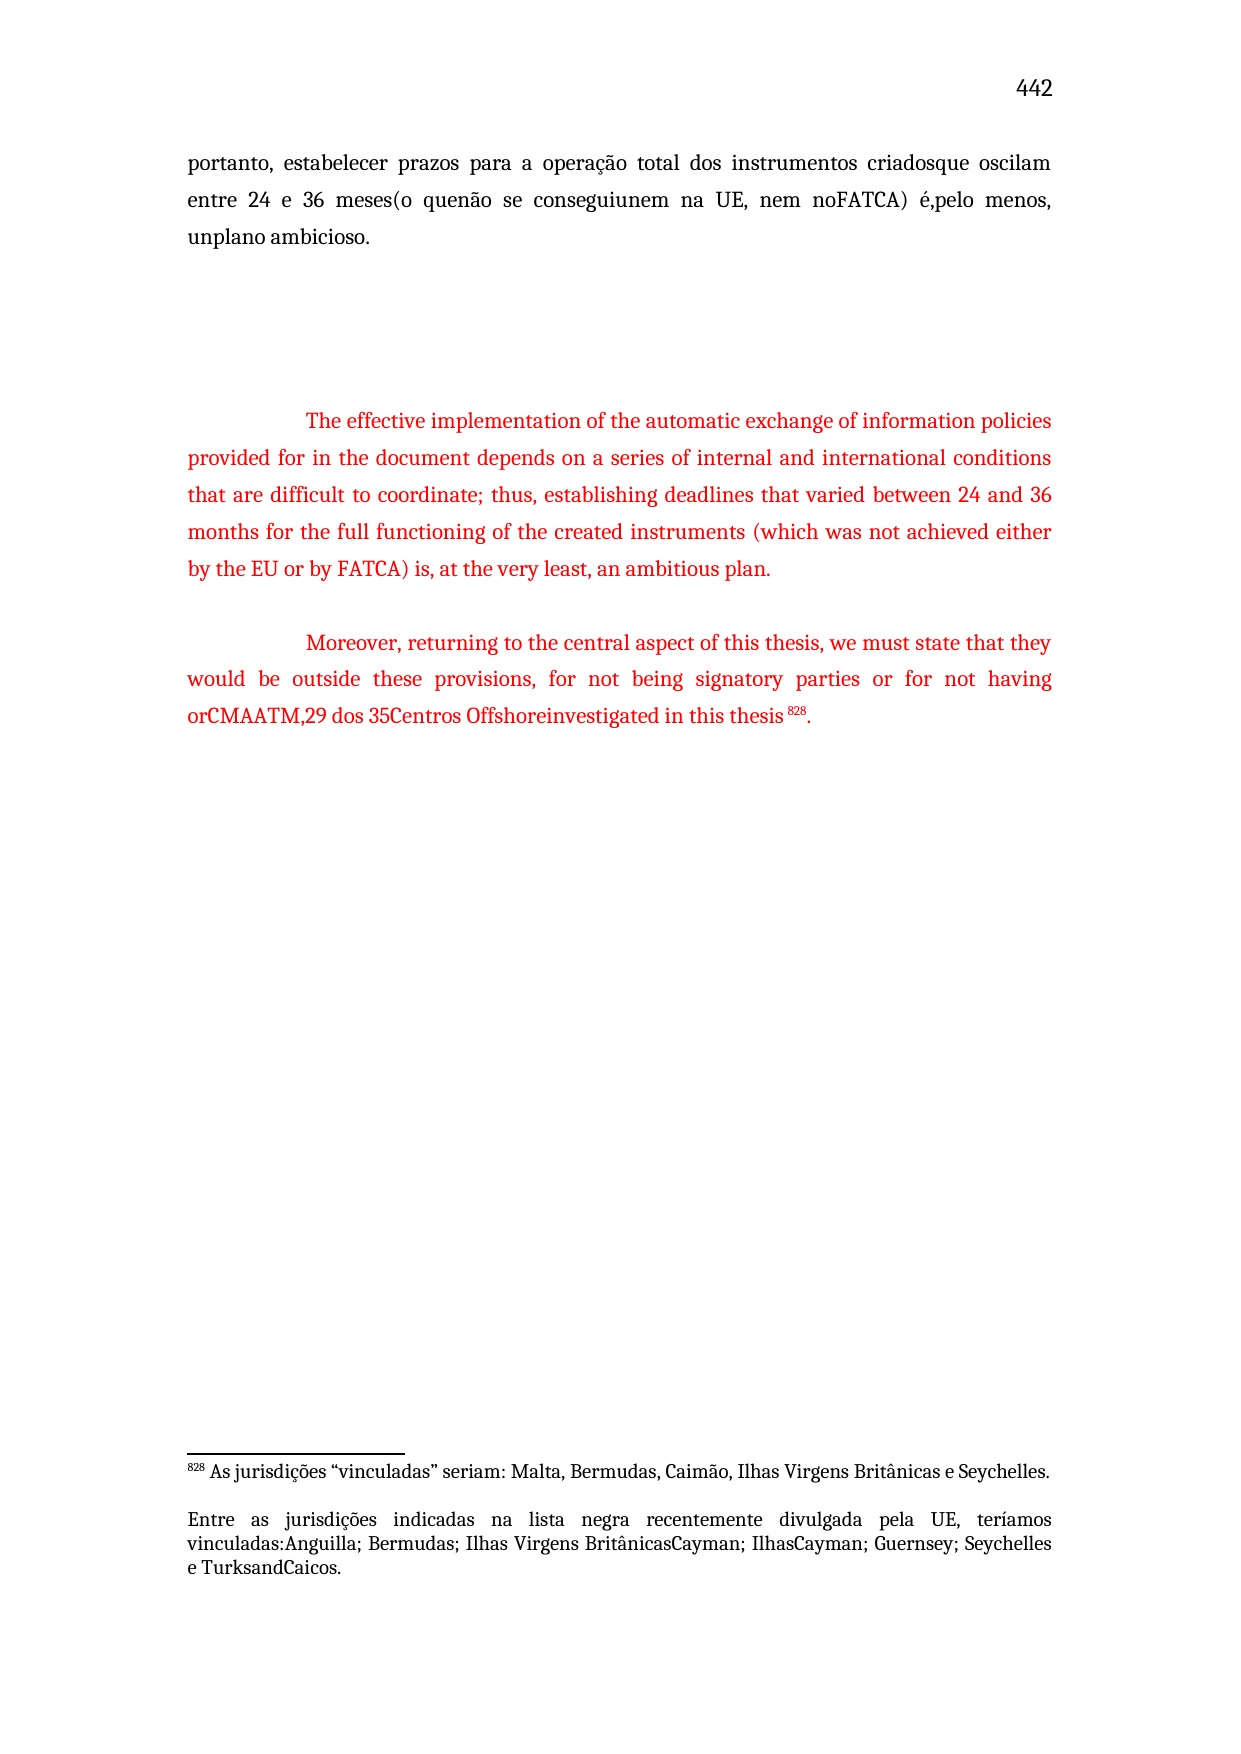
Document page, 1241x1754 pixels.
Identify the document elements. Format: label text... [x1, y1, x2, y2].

text The effective implementation of the automatic exchange of information policies provided for in the document depends on a series of internal and international conditions that are difficult to coordinate; thus, establishing deadlines that varied between 24 and 36 months for the full functioning of the created instruments (which was not achieved either by the EU or by FATCA) is, at the very least, an ambitious plan. [187, 408, 1053, 582]
text Moreover, returning to the central aspect of this thesis, we must state that they would be outside these provisions, for not being signatory parties or for not having orCMAATM,29 dos 35Centros Offshoreinvestigated in this thesis . [187, 629, 1053, 729]
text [187, 150, 1053, 250]
